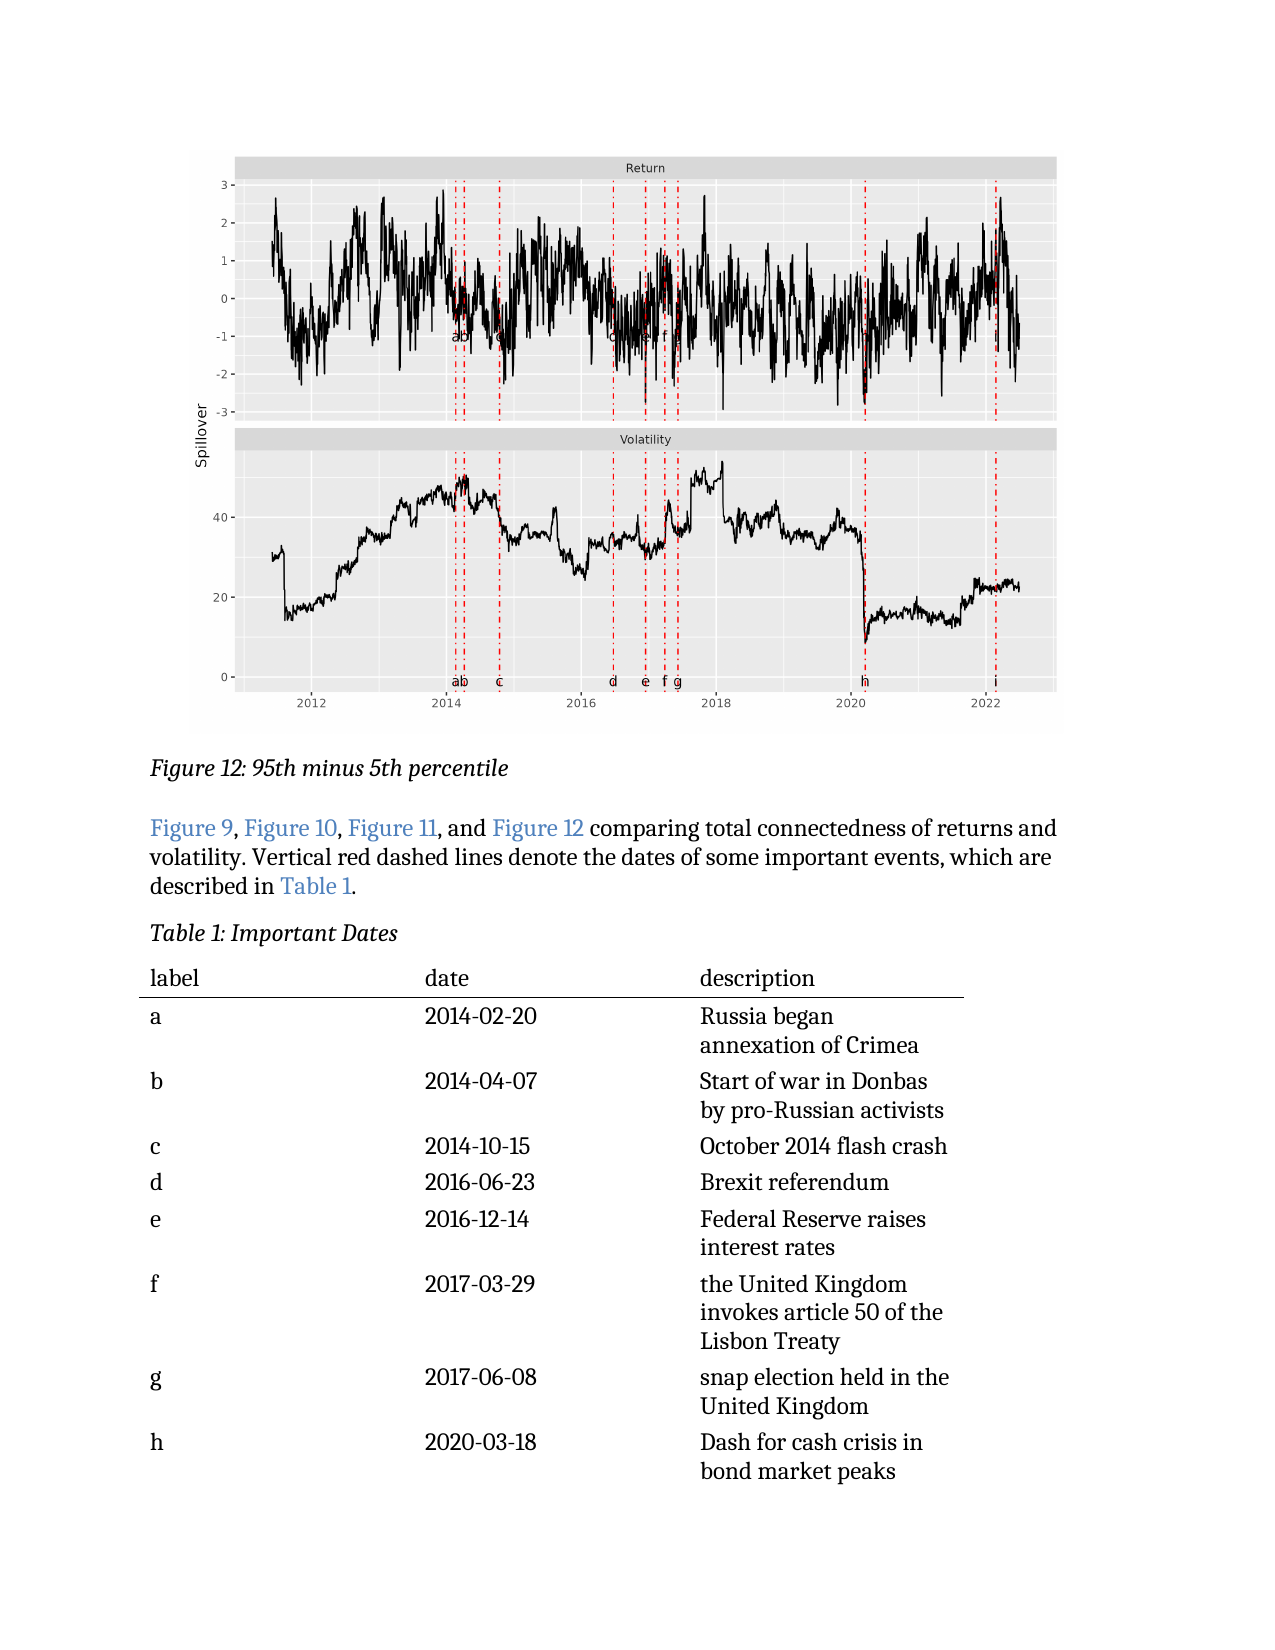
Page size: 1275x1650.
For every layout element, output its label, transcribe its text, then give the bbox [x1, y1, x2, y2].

table_cell 2016-12-14 [414, 1201, 689, 1266]
table_cell e [139, 1201, 414, 1266]
text Figure 9, Figure 10, Figure 11, and Figure 12 comparing total connectedness of returns and volatility. Vertical red dashed lines denote the dates of some important events, which are described in Table 1. [150, 814, 1125, 900]
table_cell g [139, 1360, 414, 1424]
table_cell b [139, 1063, 414, 1128]
table_header Figure 12: 95th minus 5th percentile [139, 150, 1114, 795]
table_cell a [139, 998, 414, 1063]
table_cell Russia began annexation of Crimea [689, 998, 964, 1063]
table_cell d [139, 1165, 414, 1201]
text Table 1: Important Dates [150, 919, 1125, 948]
table_cell Start of war in Donbas by pro-Russian activists [689, 1063, 964, 1128]
table_cell h [139, 1425, 414, 1489]
table_header label [139, 960, 414, 997]
table_cell 2017-03-29 [414, 1266, 689, 1359]
table_cell the United Kingdom invokes article 50 of the Lisbon Treaty [689, 1266, 964, 1359]
table_cell October 2014 flash crash [689, 1128, 964, 1164]
table_cell Dash for cash crisis in bond market peaks [689, 1425, 964, 1489]
table_cell 2016-06-23 [414, 1165, 689, 1201]
table_cell Federal Reserve raises interest rates [689, 1201, 964, 1266]
table_cell f [139, 1266, 414, 1359]
table_cell c [139, 1128, 414, 1164]
table_cell 2017-06-08 [414, 1360, 689, 1424]
table_cell 2014-02-20 [414, 998, 689, 1063]
table_cell 2014-10-15 [414, 1128, 689, 1164]
table_cell snap election held in the United Kingdom [689, 1360, 964, 1424]
table_cell Brexit referendum [689, 1165, 964, 1201]
table_cell 2014-04-07 [414, 1063, 689, 1128]
picture [188, 150, 1064, 734]
table_cell 2020-03-18 [414, 1425, 689, 1489]
table_header description [689, 960, 964, 997]
table_header date [414, 960, 689, 997]
